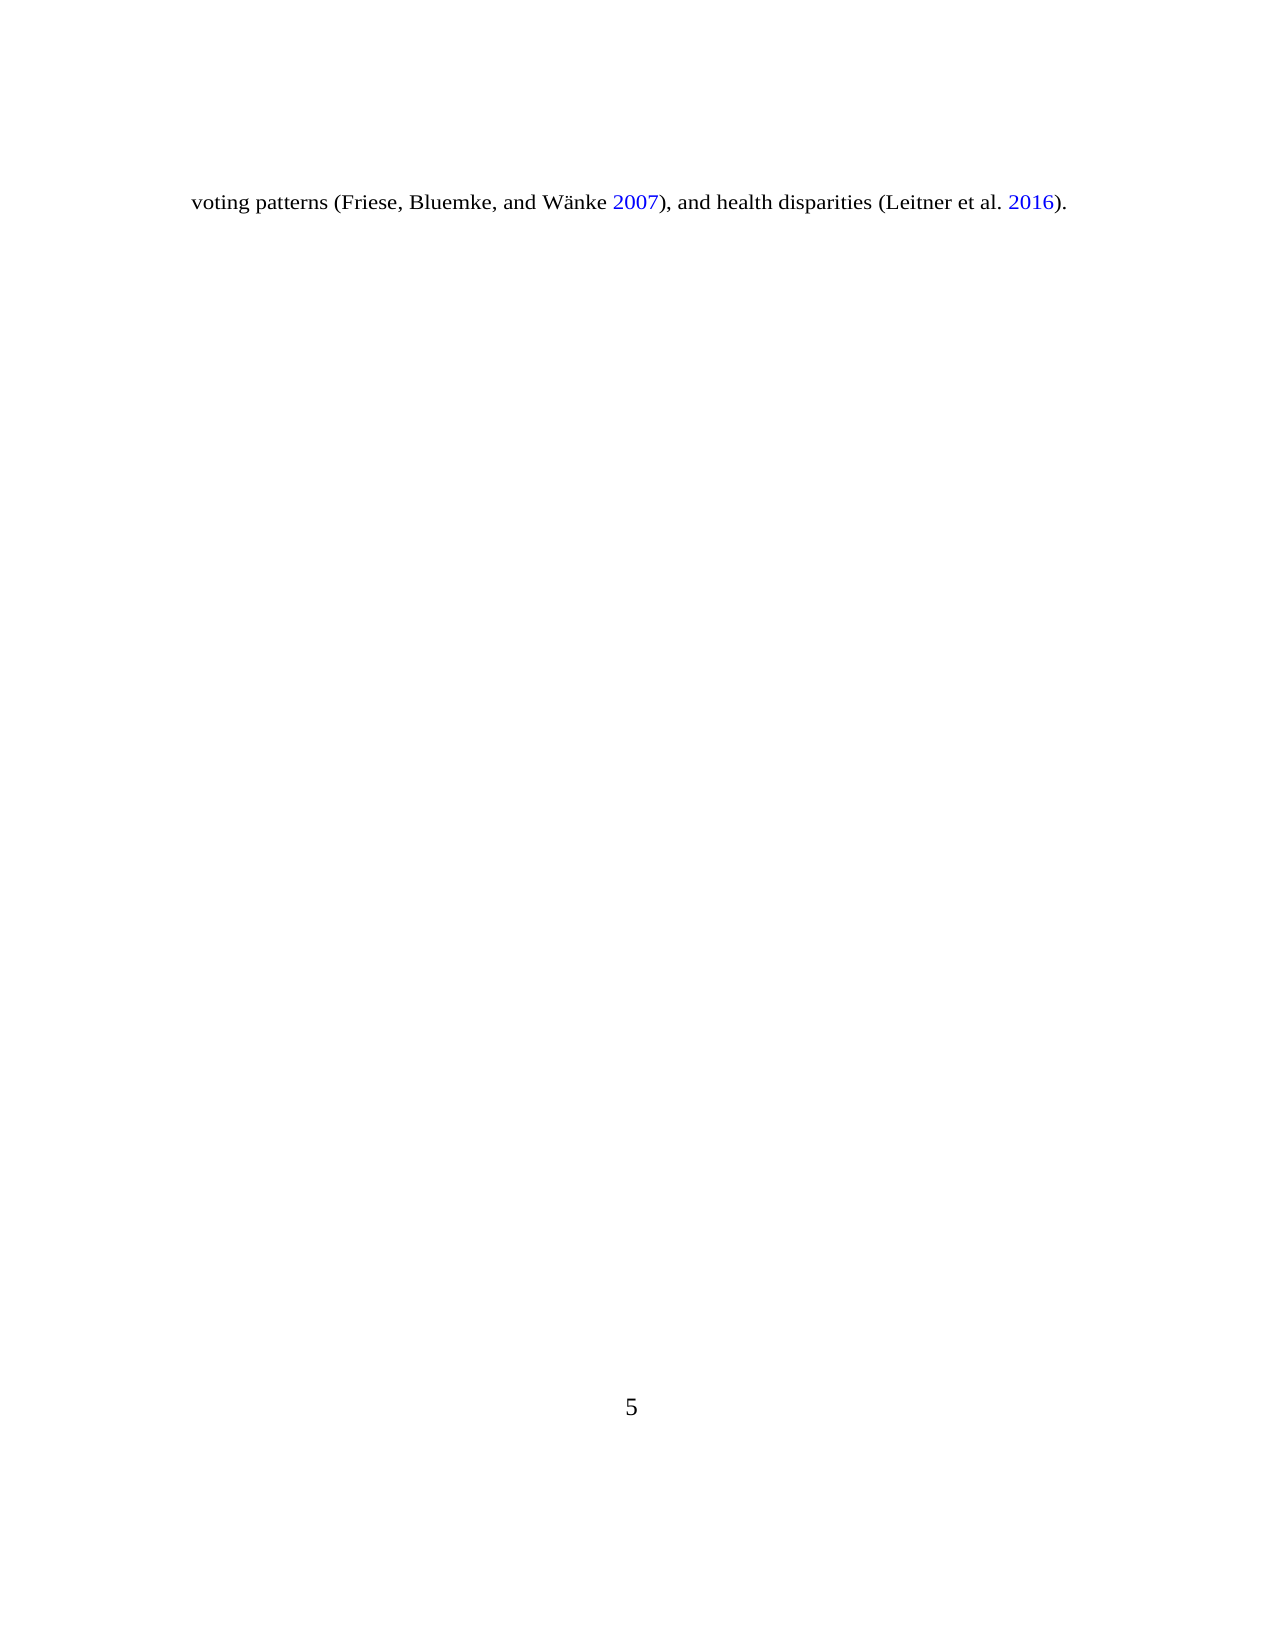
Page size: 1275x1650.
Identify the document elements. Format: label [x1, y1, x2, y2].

list [191, 189, 1084, 214]
